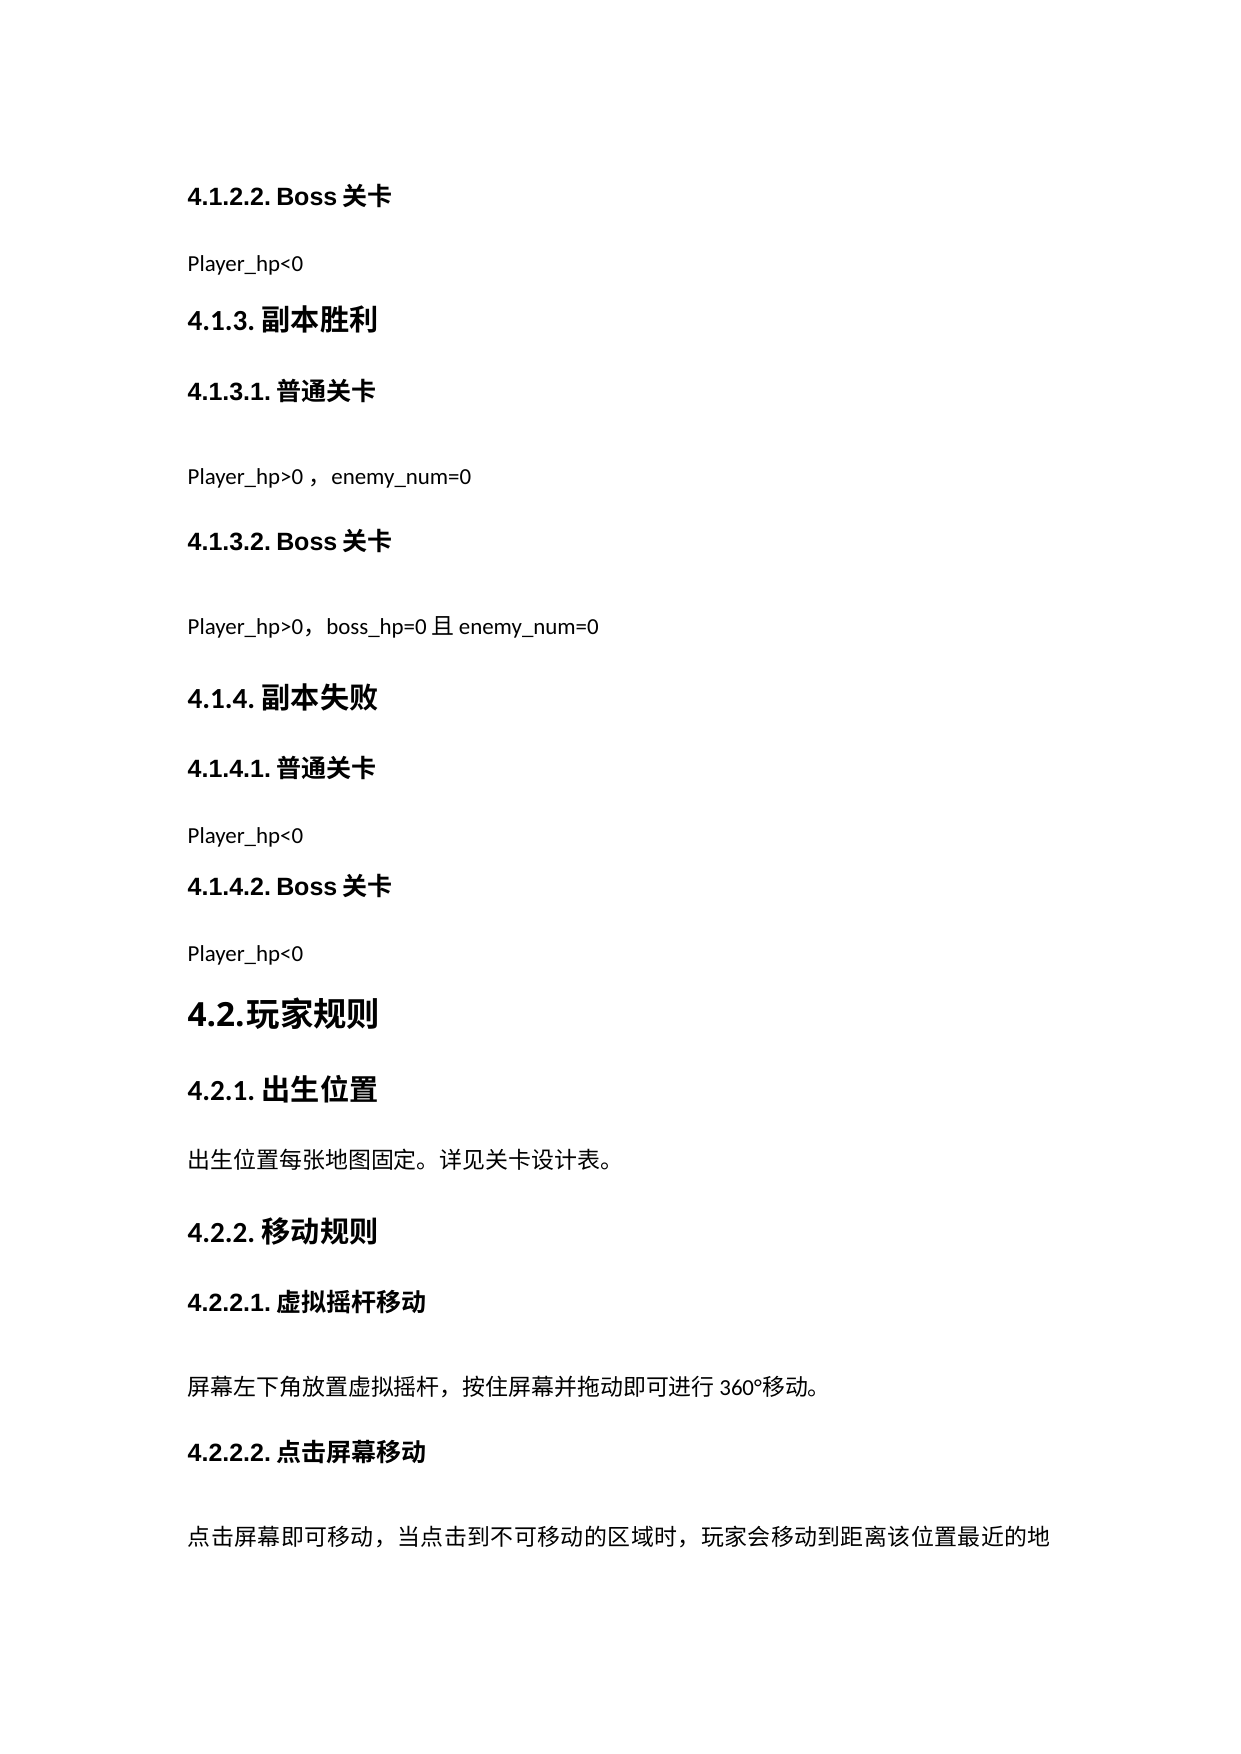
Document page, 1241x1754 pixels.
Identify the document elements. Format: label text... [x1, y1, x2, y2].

subtitle 玩家规则 [187, 979, 1053, 1044]
subtitle 副本胜利 [187, 286, 1053, 351]
subtitle 虚拟摇杆移动 [187, 1268, 1053, 1333]
text 出生位置每张地图固定。详见关卡设计表。 [187, 1126, 1053, 1191]
subtitle 普通关卡 [187, 734, 1053, 799]
text Player_hp>0 ，enemy_num=0 [187, 442, 1053, 507]
subtitle 移动规则 [187, 1197, 1053, 1262]
subtitle Boss关卡 [187, 162, 1053, 227]
subtitle Boss关卡 [187, 507, 1053, 572]
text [187, 1503, 1053, 1568]
subtitle 出生位置 [187, 1055, 1053, 1120]
subtitle 副本失败 [187, 663, 1053, 728]
subtitle 普通关卡 [187, 357, 1053, 422]
text 屏幕左下角放置虚拟摇杆，按住屏幕并拖动即可进行360°移动。 [187, 1353, 1053, 1418]
subtitle Boss关卡 [187, 852, 1053, 917]
text Player_hp<0 [187, 819, 1053, 852]
text Player_hp<0 [187, 247, 1053, 279]
text Player_hp>0，boss_hp=0且enemy_num=0 [187, 592, 1053, 657]
subtitle 点击屏幕移动 [187, 1418, 1053, 1483]
text Player_hp<0 [187, 936, 1053, 969]
